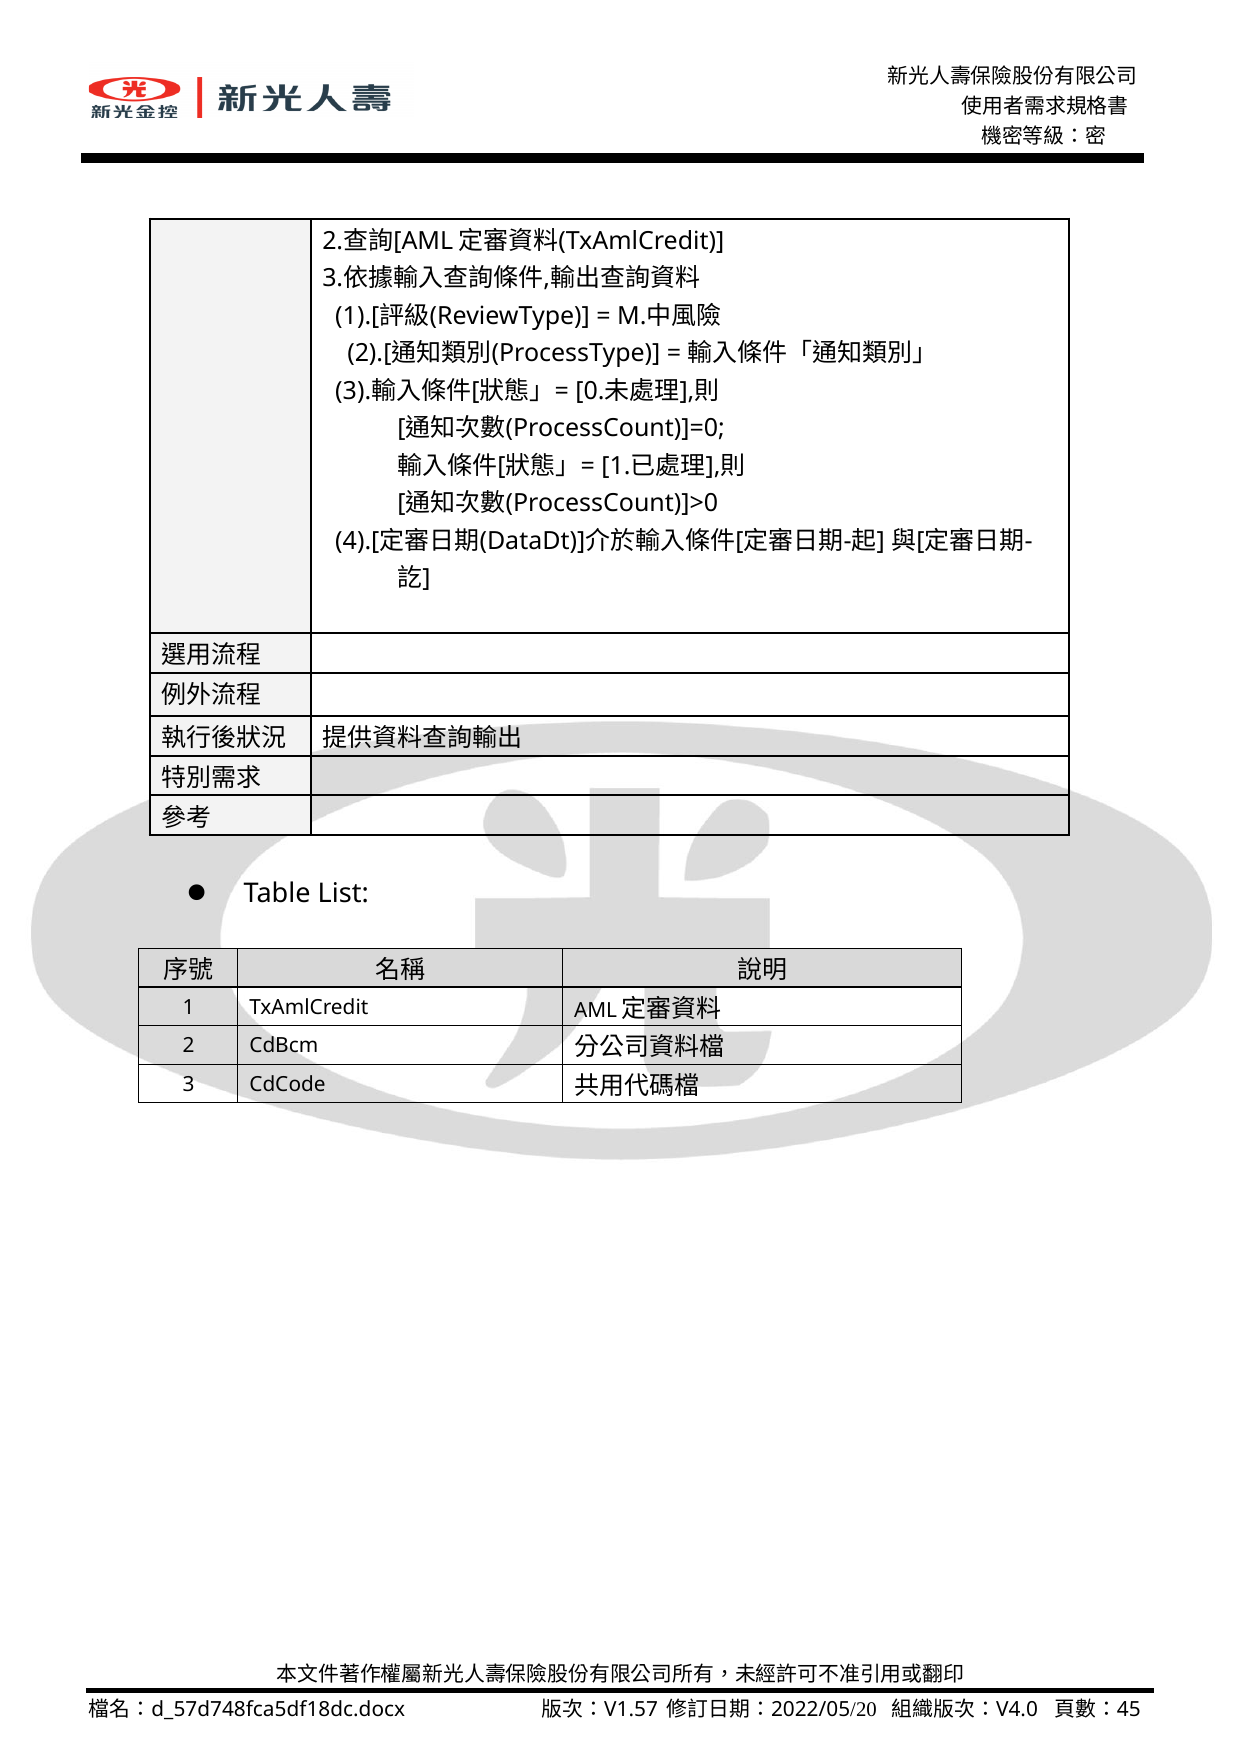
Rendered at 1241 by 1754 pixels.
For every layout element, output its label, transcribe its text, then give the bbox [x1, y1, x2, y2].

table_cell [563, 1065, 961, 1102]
picture [88, 61, 414, 118]
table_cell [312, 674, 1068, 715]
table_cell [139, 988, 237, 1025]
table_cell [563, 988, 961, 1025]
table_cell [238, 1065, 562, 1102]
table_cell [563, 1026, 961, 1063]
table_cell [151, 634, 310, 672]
list Table List: [186, 873, 1152, 910]
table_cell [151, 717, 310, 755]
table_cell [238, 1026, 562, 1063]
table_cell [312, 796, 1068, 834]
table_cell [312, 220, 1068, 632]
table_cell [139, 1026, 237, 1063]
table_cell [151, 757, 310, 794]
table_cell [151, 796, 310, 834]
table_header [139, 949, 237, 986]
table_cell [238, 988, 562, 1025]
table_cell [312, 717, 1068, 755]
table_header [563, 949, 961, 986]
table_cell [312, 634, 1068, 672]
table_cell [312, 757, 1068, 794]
picture [25, 713, 1215, 1166]
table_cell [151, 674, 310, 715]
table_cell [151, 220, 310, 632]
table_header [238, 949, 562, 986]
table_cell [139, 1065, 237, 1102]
